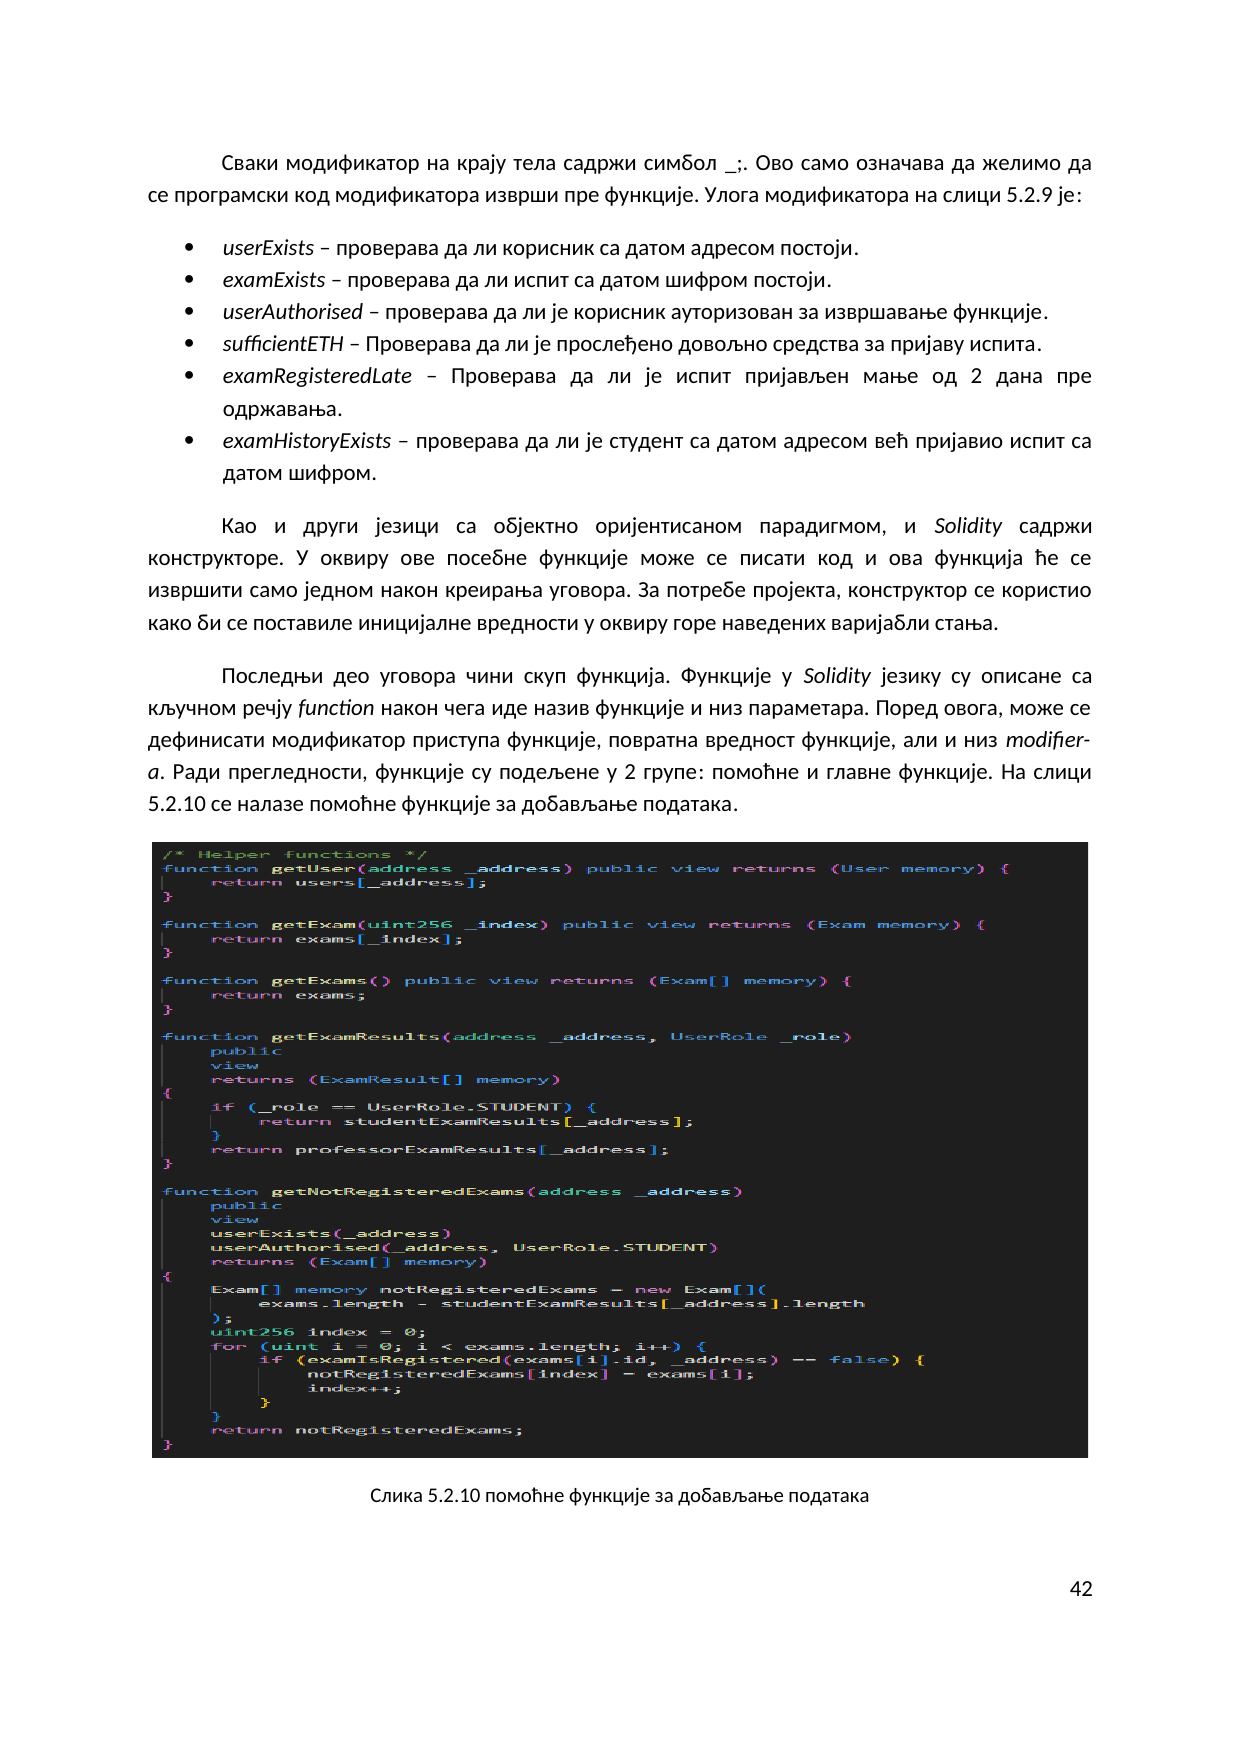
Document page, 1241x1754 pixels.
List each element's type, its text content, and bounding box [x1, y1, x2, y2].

list userAuthorised – проверава да ли је корисник ауторизован за извршавање функције. [185, 297, 1093, 325]
list sufficientETH – Проверава да ли је прослеђено довољно средства за пријаву испита. [185, 329, 1093, 357]
list userExists – проверава да ли корисник са датом адресом постоји. [185, 233, 1093, 261]
text Као и други језици са објектно оријентисаном парадигмом, и Solidity садржи конструкторе. У оквиру ове посебне функције може се писати код и ова функција ће се извршити само једном након креирања уговора. За потребе пројекта, конструктор се користио како би се поставиле иницијалне вредности у оквиру горе наведених варијабли стања. [148, 511, 1093, 636]
list examHistoryExists – проверава да ли је студент са датом адресом већ пријавио испит са датом шифром. [185, 426, 1093, 486]
text Сваки модификатор на крају тела садржи симбол _;. Ово само означава да желимо да се програмски код модификатора изврши пре функције. Улога модификатора на слици 5.2.9 је: [148, 148, 1093, 208]
text Последњи део уговора чини скуп функција. Функције у Solidity језику су описане са кључном речју function након чега иде назив функције и низ параметара. Поред овога, може се дефинисати модификатор приступа функције, повратна вредност функције, али и низ modifier-a. Ради прегледности, функције су подељене у 2 групе: помоћне и главне функције. На слици 5.2.10 се налазе помоћне функције за добављање података. [148, 661, 1093, 817]
text Слика 5.2.10 помоћне функције за добављање података [148, 1482, 1093, 1508]
list examExists – проверава да ли испит са датом шифром постоји. [185, 265, 1093, 293]
picture [152, 842, 1089, 1458]
list examRegisteredLate – Проверава да ли је испит пријављен мање од 2 дана пре одржавања. [185, 362, 1093, 422]
